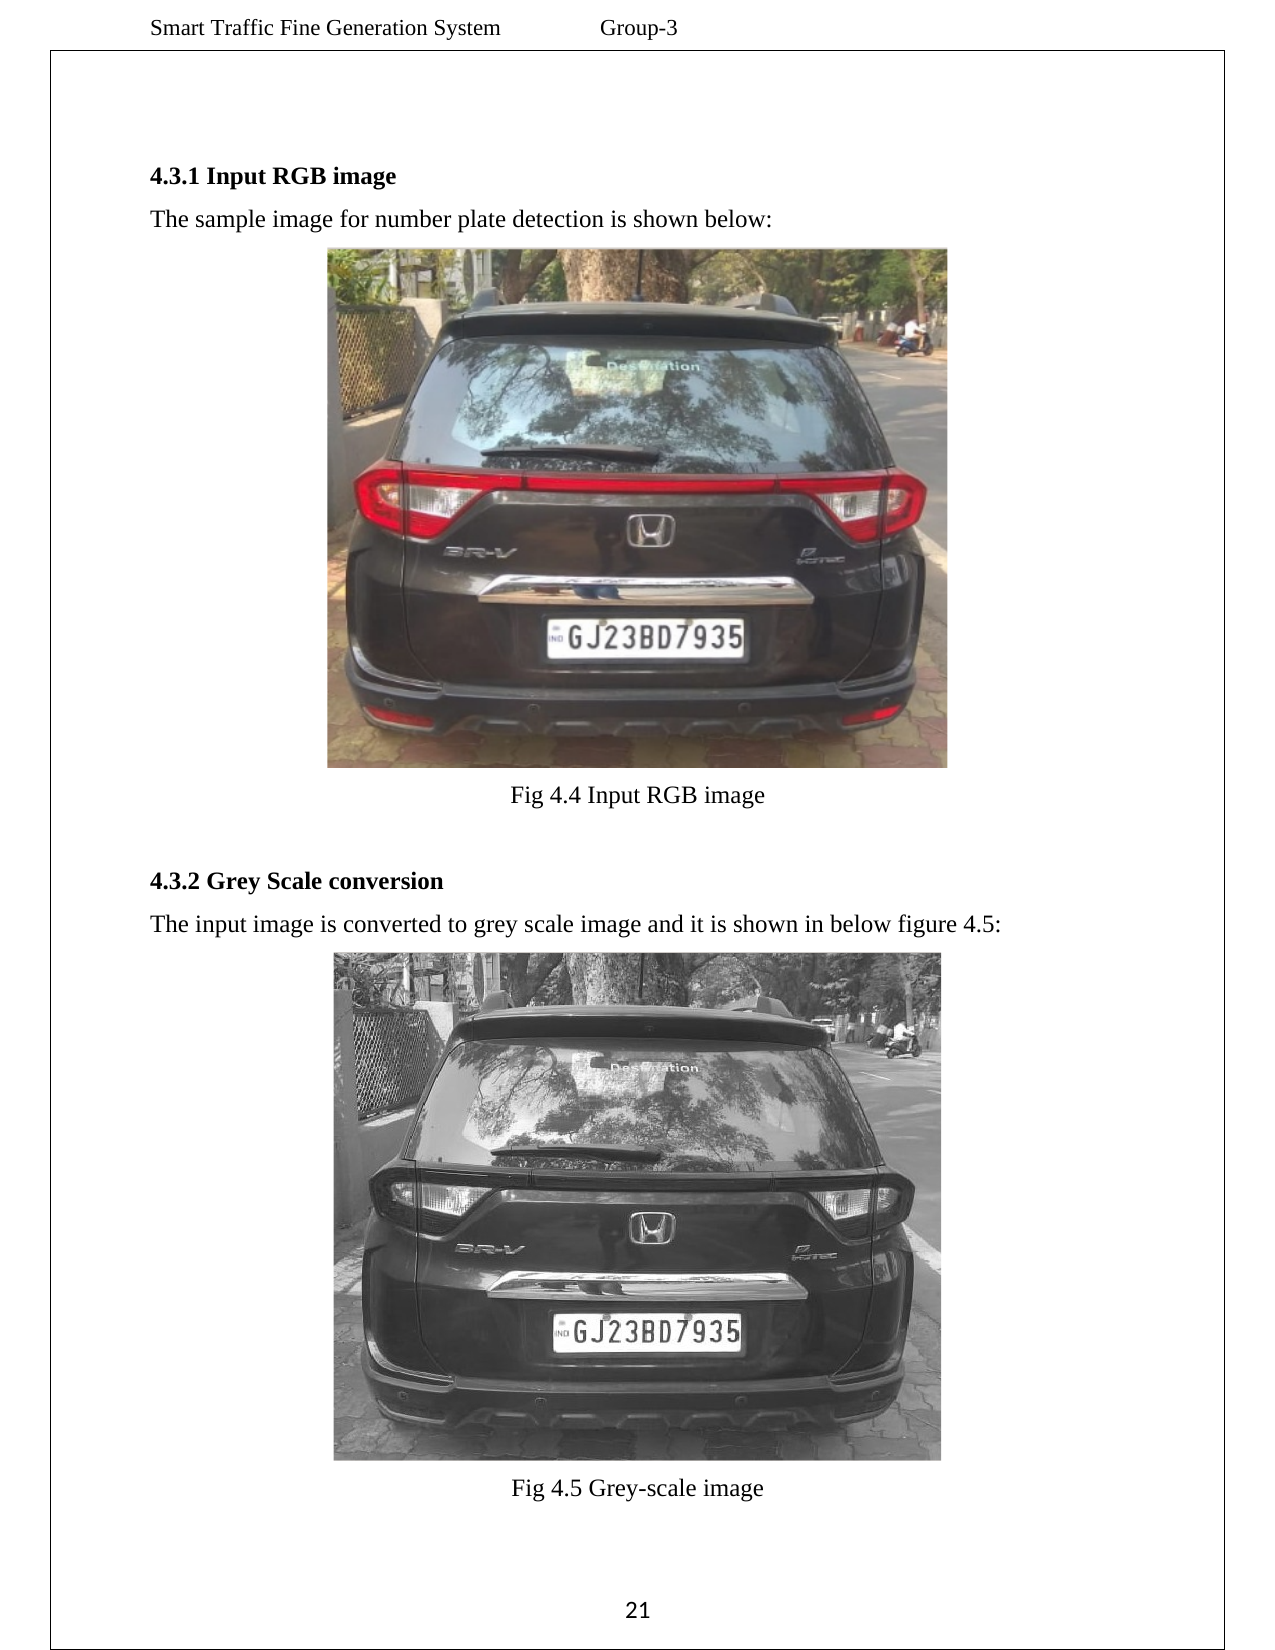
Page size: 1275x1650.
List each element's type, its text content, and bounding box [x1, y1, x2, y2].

picture [327, 247, 948, 768]
text Fig 4.5 Grey-scale image [150, 1473, 1125, 1502]
text 4.3.1 Input RGB image [150, 161, 1125, 190]
text Fig 4.4 Input RGB image [150, 780, 1125, 809]
picture [333, 952, 942, 1461]
text The sample image for number plate detection is shown below: [150, 204, 1125, 233]
text The input image is converted to grey scale image and it is shown in below figure 4.5: [150, 909, 1125, 938]
text 4.3.2 Grey Scale conversion [150, 866, 1125, 895]
